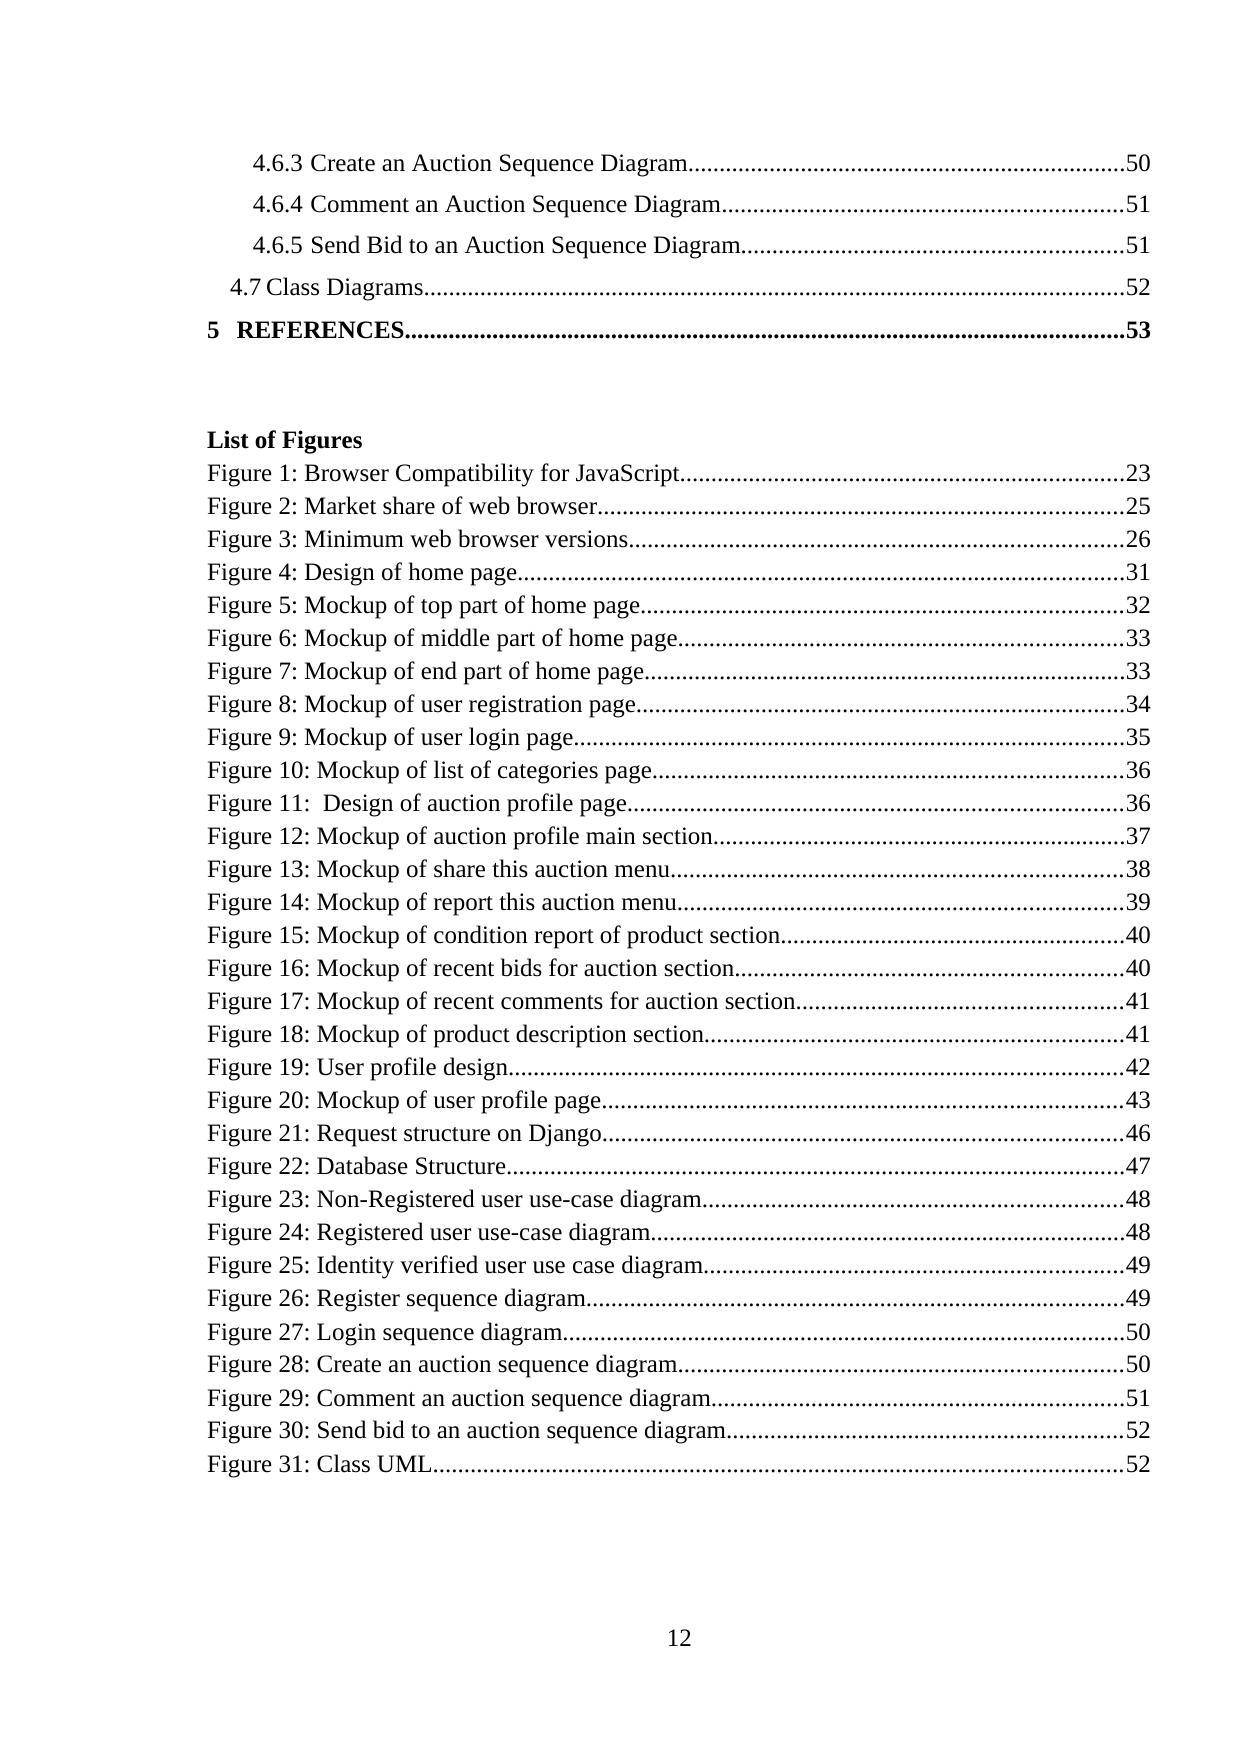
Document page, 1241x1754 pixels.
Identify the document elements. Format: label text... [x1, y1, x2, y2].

text Figure 24: Registered user use-case diagram 48 [207, 1217, 1152, 1246]
text Figure 6: Mockup of middle part of home page 33 [207, 623, 1152, 652]
text Figure 30: Send bid to an auction sequence diagram 52 [207, 1416, 1152, 1444]
text Figure 16: Mockup of recent bids for auction section 40 [207, 953, 1152, 982]
text Figure 1: Browser Compatibility for JavaScript 23 [207, 458, 1152, 487]
text Figure 8: Mockup of user registration page 34 [207, 689, 1152, 718]
text Figure 14: Mockup of report this auction menu 39 [207, 887, 1152, 916]
text Figure 12: Mockup of auction profile main section 37 [207, 821, 1152, 850]
text Figure 4: Design of home page 31 [207, 557, 1152, 586]
text Figure 26: Register sequence diagram 49 [207, 1283, 1152, 1312]
text Figure 23: Non-Registered user use-case diagram 48 [207, 1184, 1152, 1213]
text Figure 7: Mockup of end part of home page 33 [207, 656, 1152, 685]
text Figure 20: Mockup of user profile page 43 [207, 1085, 1152, 1114]
text Figure 11: Design of auction profile page. 36 [207, 788, 1152, 817]
text Figure 25: Identity verified user use case diagram 49 [207, 1251, 1152, 1279]
text List of Figures [207, 425, 1152, 454]
text Figure 15: Mockup of condition report of product section 40 [207, 920, 1152, 949]
text Figure 19: User profile design 42 [207, 1052, 1152, 1081]
text Figure 17: Mockup of recent comments for auction section 41 [207, 986, 1152, 1015]
text Figure 22: Database Structure 47 [207, 1151, 1152, 1180]
text Figure 9: Mockup of user login page 35 [207, 722, 1152, 751]
text Figure 5: Mockup of top part of home page 32 [207, 590, 1152, 619]
text Figure 27: Login sequence diagram 50 [207, 1317, 1152, 1345]
text Figure 3: Minimum web browser versions 26 [207, 524, 1152, 553]
text Figure 29: Comment an auction sequence diagram 51 [207, 1383, 1152, 1411]
text Figure 21: Request structure on Django 46 [207, 1118, 1152, 1147]
text Figure 2: Market share of web browser 25 [207, 491, 1152, 520]
text Figure 31: Class UML 52 [207, 1449, 1152, 1477]
text Figure 28: Create an auction sequence diagram 50 [207, 1349, 1152, 1378]
text Figure 18: Mockup of product description section 41 [207, 1019, 1152, 1048]
text Figure 13: Mockup of share this auction menu 38 [207, 854, 1152, 883]
text Figure 10: Mockup of list of categories page 36 [207, 755, 1152, 784]
